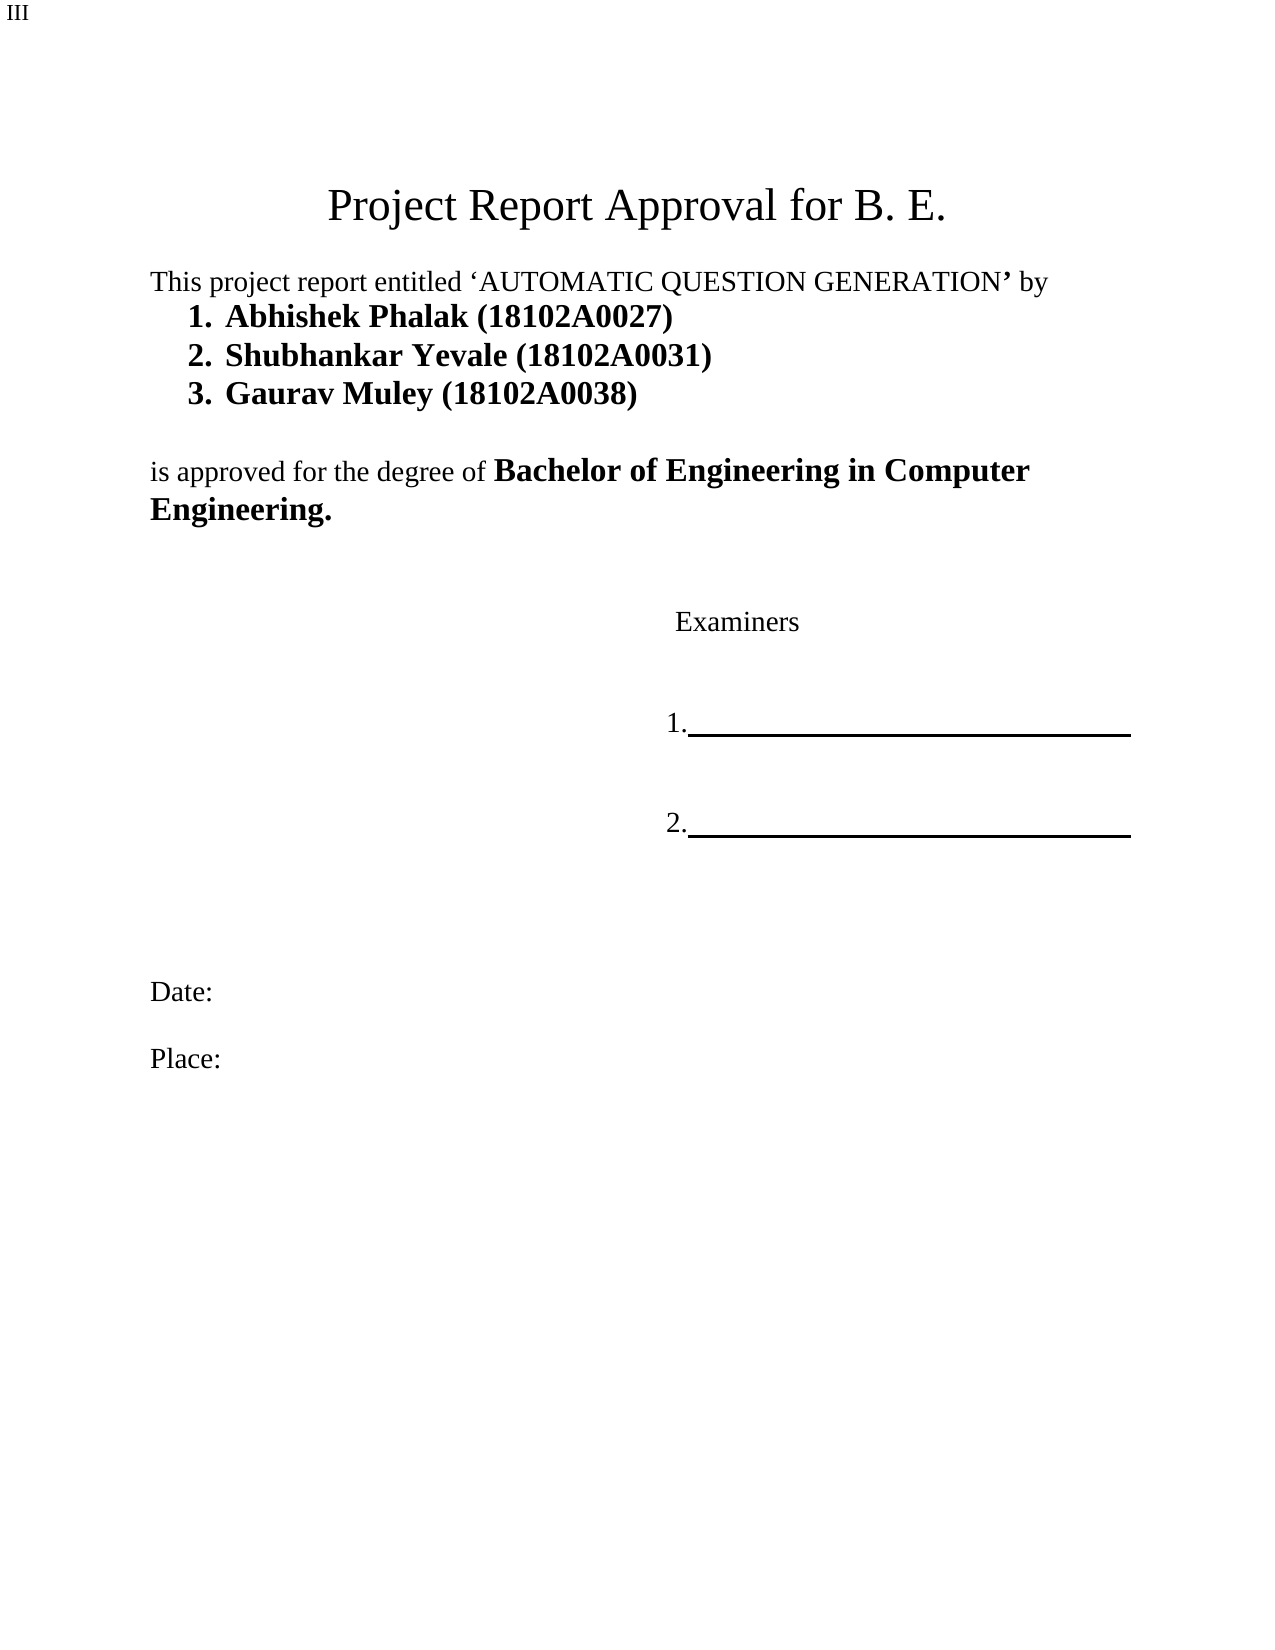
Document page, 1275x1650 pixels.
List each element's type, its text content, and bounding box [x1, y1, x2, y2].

text 1. [666, 705, 1173, 738]
text Date: Place: [150, 974, 223, 1074]
list Abhishek Phalak (18102A0027) [187, 297, 1173, 335]
subtitle Project Report Approval for B. E. [159, 177, 1115, 230]
list Shubhankar Yevale (18102A0031) [187, 336, 1173, 374]
text This project report entitled ‘AUTOMATIC QUESTION GENERATION’ by [150, 264, 1061, 297]
text is approved for the degree of Bachelor of Engineering in Computer Engineering. [150, 451, 1173, 527]
text 2. [666, 806, 1173, 839]
text Examiners [675, 604, 1173, 638]
list Gaurav Muley (18102A0038) [187, 374, 1173, 412]
